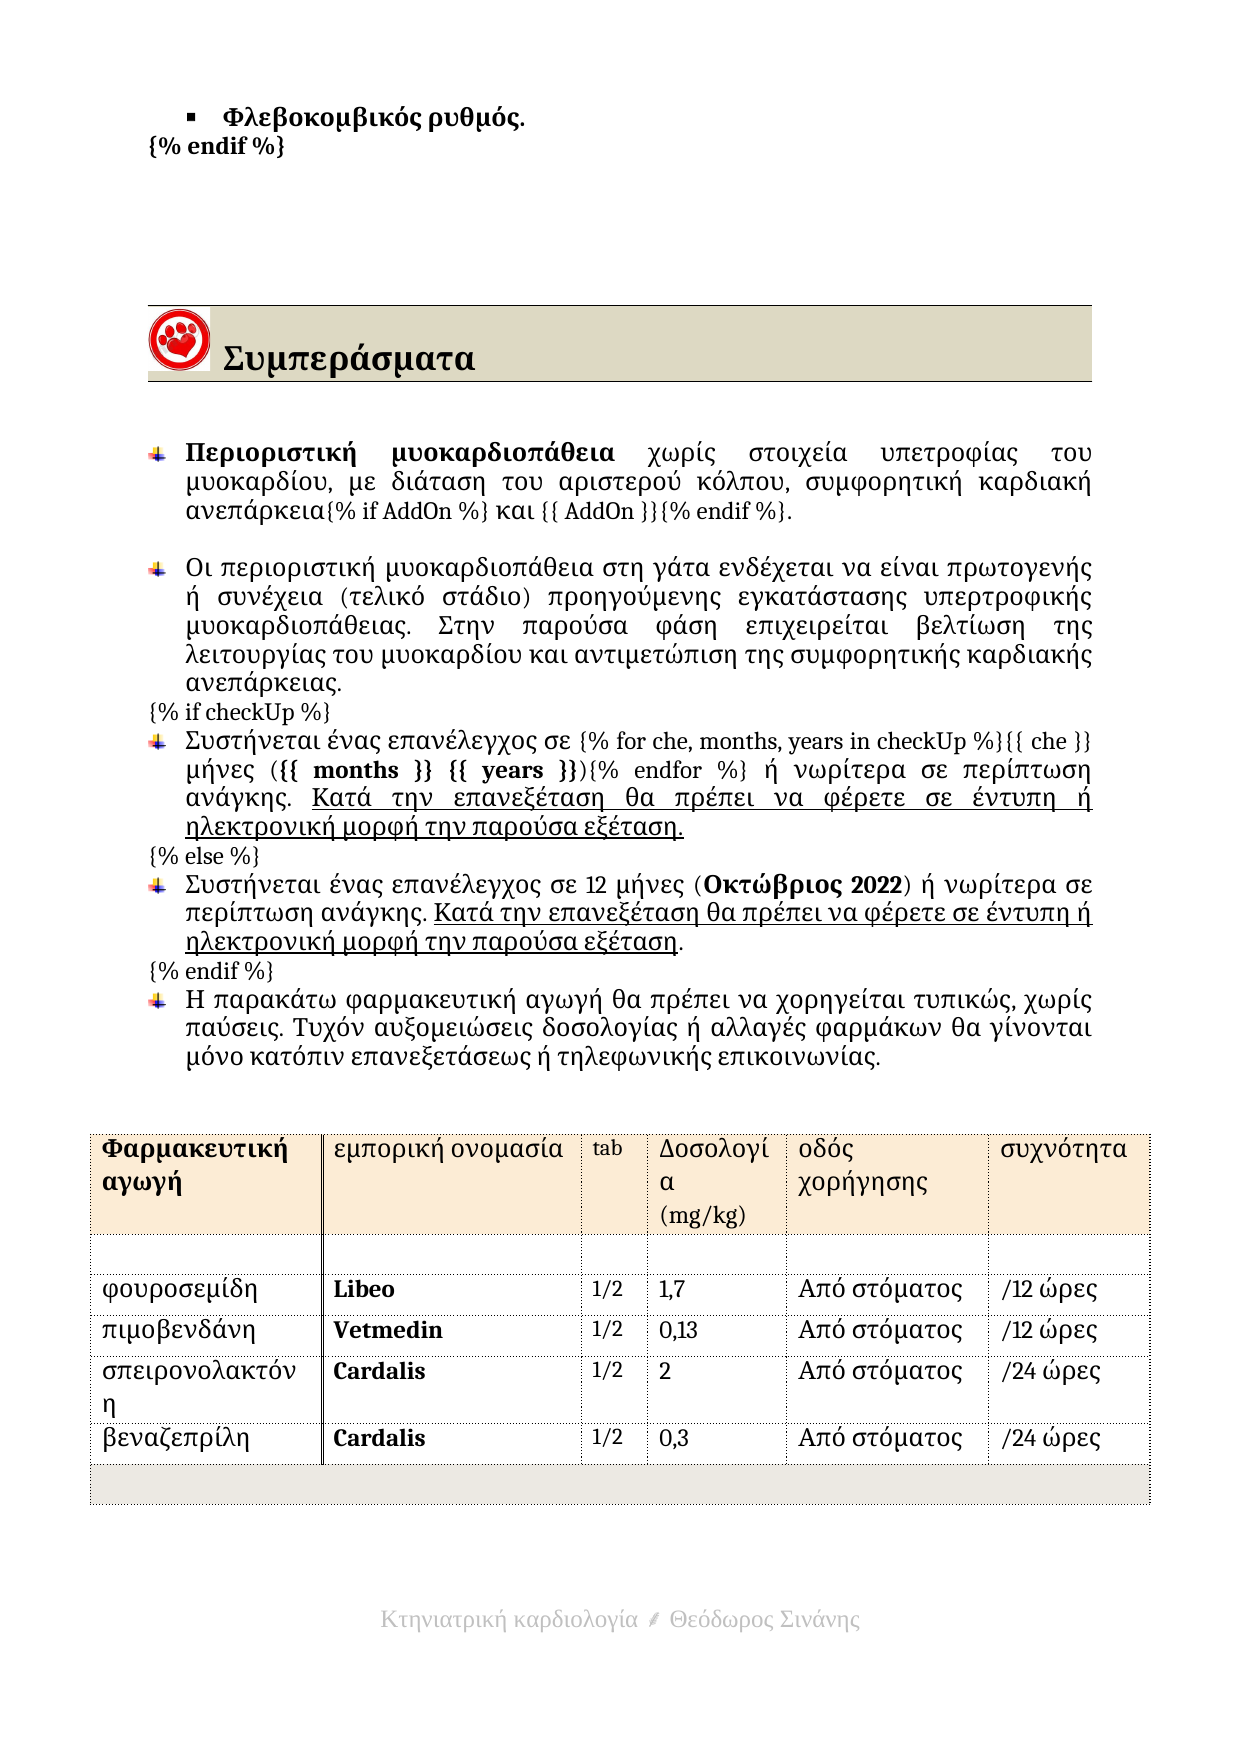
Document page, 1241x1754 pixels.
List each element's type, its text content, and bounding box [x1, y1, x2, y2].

table_cell /24 ώρες [989, 1423, 1150, 1464]
table_cell 0,13 [648, 1315, 787, 1356]
text {% endif %} [148, 132, 1092, 161]
table_cell Από στόματος [787, 1315, 989, 1356]
table_cell 1/2 [581, 1315, 648, 1356]
table_header εμπορική ονομασία [324, 1134, 581, 1234]
picture [148, 445, 166, 462]
table_cell /24 ώρες [989, 1356, 1150, 1423]
picture [148, 991, 166, 1009]
list Συστήνεται ένας επανέλεγχος σε {% for che, months, years in checkUp %}{{ che }} μήνες ({{ months }} {{ years }}){% endfor %} ή νωρίτερα σε περίπτωση ανάγκης. Κατά την επανεξέταση θα πρέπει να φέρετε σε έντυπη ή ηλεκτρονική μορφή την παρούσα εξέταση. [148, 727, 1092, 842]
list Συστήνεται ένας επανέλεγχος σε 12 μήνες (Οκτώβριος 2022) ή νωρίτερα σε περίπτωση ανάγκης. Κατά την επανεξέταση θα πρέπει να φέρετε σε έντυπη ή ηλεκτρονική μορφή την παρούσα εξέταση. [148, 871, 1092, 957]
table_cell Από στόματος [787, 1356, 989, 1423]
table_cell 1/2 [581, 1423, 648, 1464]
table_cell /12 ώρες [989, 1274, 1150, 1315]
table_cell [90, 1234, 321, 1274]
table_cell [989, 1234, 1150, 1274]
table_cell 1,7 [648, 1274, 787, 1315]
picture [148, 732, 166, 750]
table_cell Libeo [324, 1274, 581, 1315]
table_cell [648, 1234, 787, 1274]
table_cell 2 [648, 1356, 787, 1423]
table_cell 0,3 [648, 1423, 787, 1464]
table_header Δοσολογία (mg/kg) [648, 1134, 787, 1234]
list Περιοριστική μυοκαρδιοπάθεια χωρίς στοιχεία υπετροφίας του μυοκαρδίου, με διάταση του αριστερού κόλπου, συμφορητική καρδιακή ανεπάρκεια{% if AddOn %} και {{ AddOn }}{% endif %}. [148, 439, 1092, 526]
table_cell [324, 1234, 581, 1274]
subtitle Συμπεράσματα [148, 306, 1092, 381]
table_cell /12 ώρες [989, 1315, 1150, 1356]
table_cell 1/2 [581, 1274, 648, 1315]
text {% else %} [148, 842, 1092, 871]
table_cell πιμοβενδάνη [90, 1315, 321, 1356]
table_header οδός χορήγησης [787, 1134, 989, 1234]
text {% endif %} [148, 957, 1092, 986]
table_cell [787, 1234, 989, 1274]
table_cell σπειρονολακτόνη [90, 1356, 321, 1423]
table_cell Από στόματος [787, 1423, 989, 1464]
list Οι περιοριστική μυοκαρδιοπάθεια στη γάτα ενδέχεται να είναι πρωτογενής ή συνέχεια (τελικό στάδιο) προηγούμενης εγκατάστασης υπερτροφικής μυοκαρδιοπάθειας. Στην παρούσα φάση επιχειρείται βελτίωση της λειτουργίας του μυοκαρδίου και αντιμετώπιση της συμφορητικής καρδιακής ανεπάρκειας. [148, 554, 1092, 698]
table_cell Vetmedin [324, 1315, 581, 1356]
text {% if checkUp %} [148, 698, 1092, 727]
table_cell βεναζεπρίλη [90, 1423, 321, 1464]
picture [148, 876, 166, 894]
list Φλεβοκομβικός ρυθμός. [185, 103, 1092, 132]
table_cell Cardalis [324, 1423, 581, 1464]
table_header tab [581, 1134, 648, 1234]
table_cell φουροσεμίδη [90, 1274, 321, 1315]
table_cell Από στόματος [787, 1274, 989, 1315]
picture [148, 560, 166, 577]
table_cell 1/2 [581, 1356, 648, 1423]
picture [147, 307, 211, 371]
table_cell [581, 1234, 648, 1274]
table_cell [90, 1464, 1150, 1504]
table_header συχνότητα [989, 1134, 1150, 1234]
list Η παρακάτω φαρμακευτική αγωγή θα πρέπει να χορηγείται τυπικώς, χωρίς παύσεις. Τυχόν αυξομειώσεις δοσολογίας ή αλλαγές φαρμάκων θα γίνονται μόνο κατόπιν επανεξετάσεως ή τηλεφωνικής επικοινωνίας. [148, 986, 1092, 1072]
table_cell Cardalis [324, 1356, 581, 1423]
table_header Φαρμακευτική αγωγή [90, 1134, 321, 1234]
